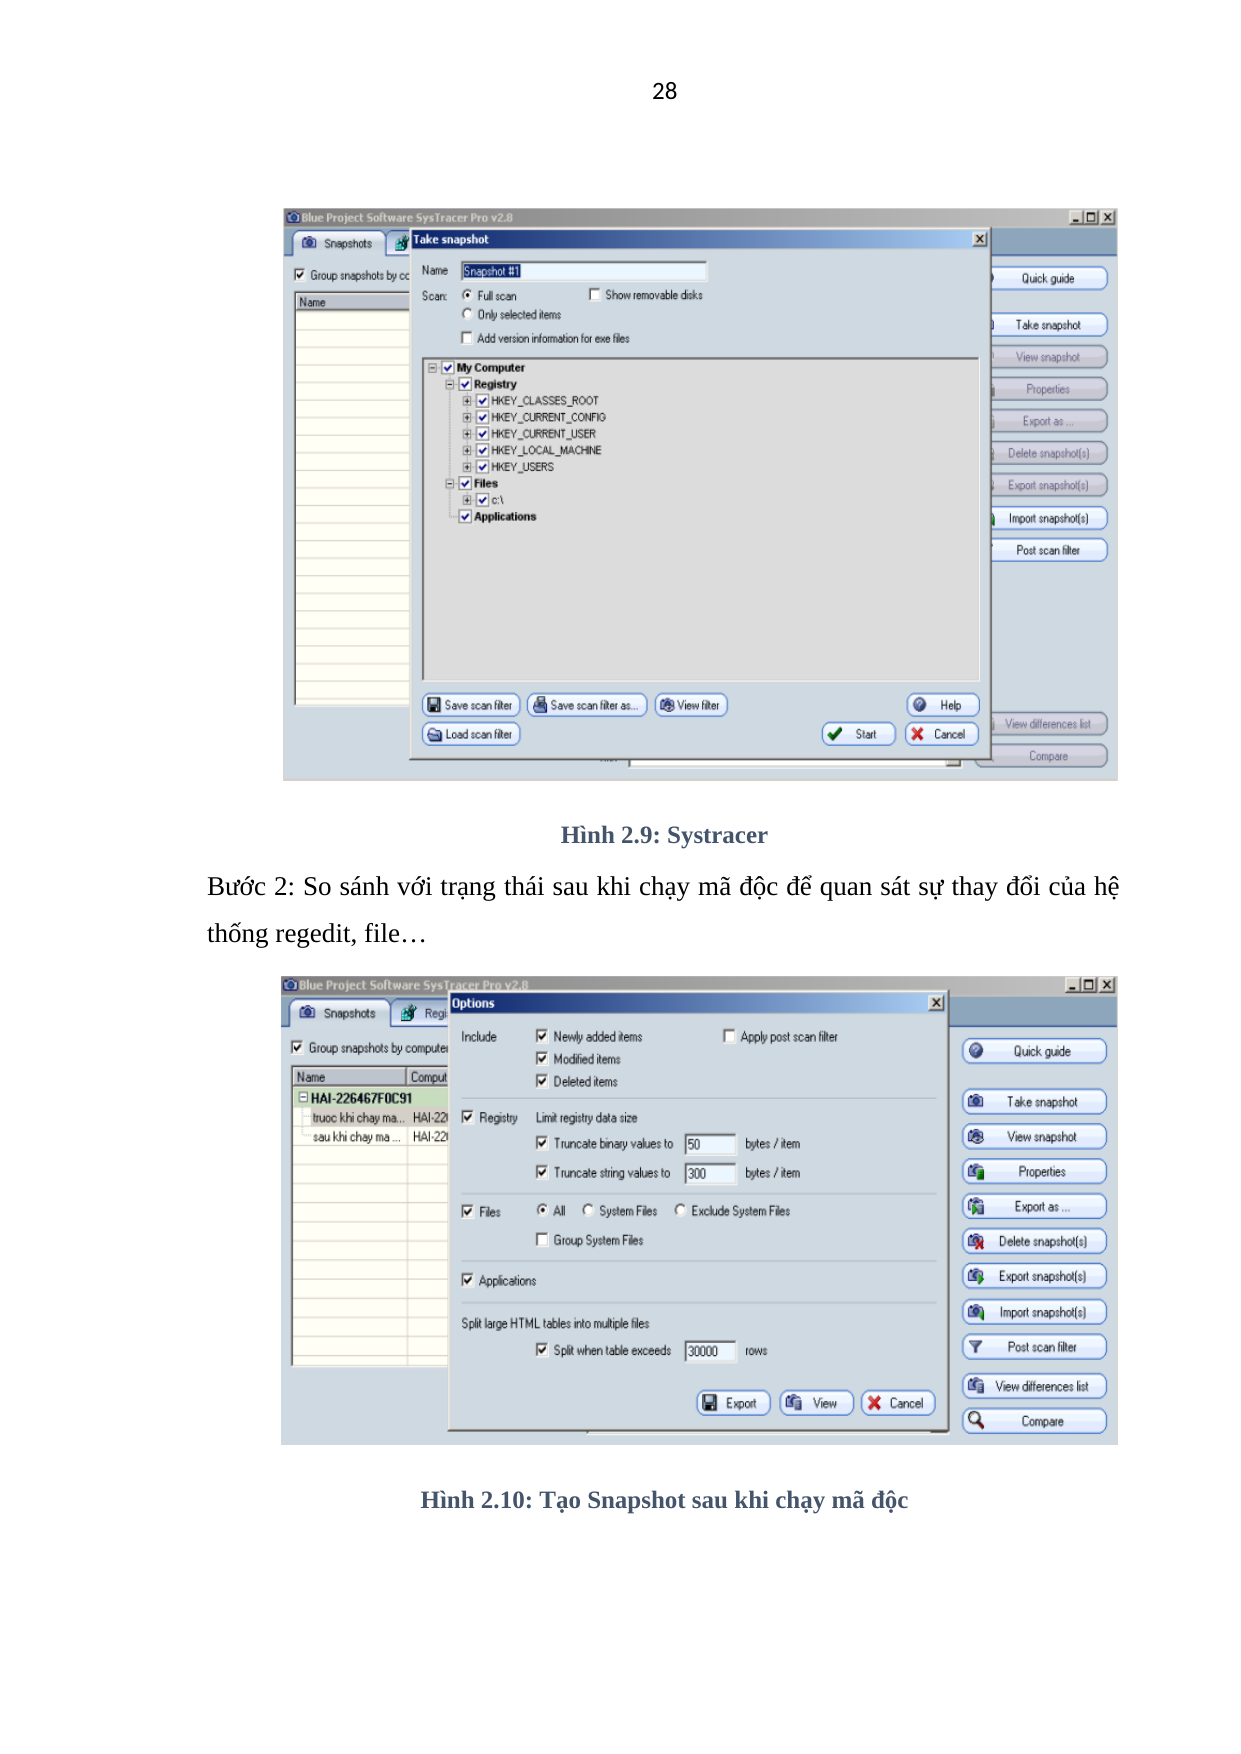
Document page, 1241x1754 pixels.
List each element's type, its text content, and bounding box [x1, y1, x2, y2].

picture [281, 206, 1120, 781]
picture [280, 975, 1119, 1445]
text Bước 2: So sánh với trạng thái sau khi chạy mã độc để quan sát sự thay đổi của hệ thống regedit, file… [207, 870, 1122, 948]
